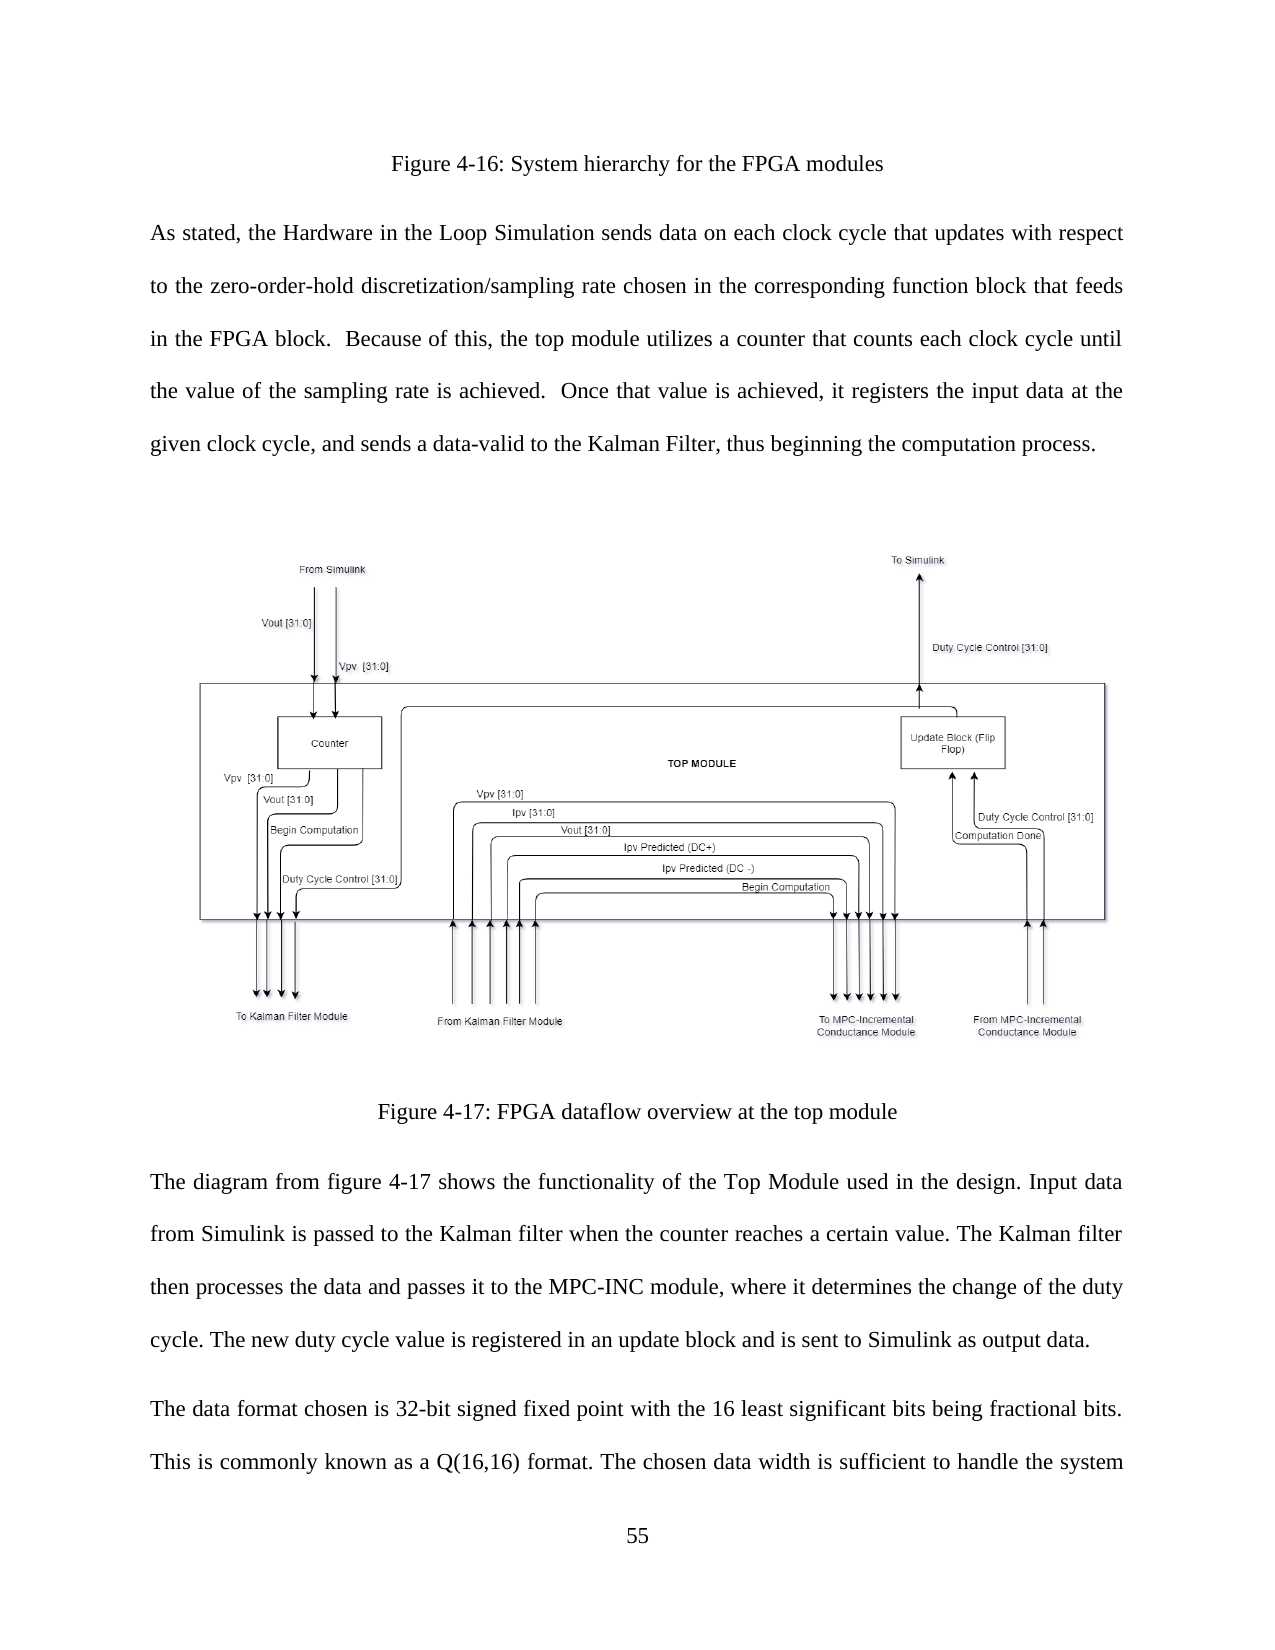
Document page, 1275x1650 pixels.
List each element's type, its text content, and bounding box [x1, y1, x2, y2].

picture [150, 499, 1125, 1054]
text Figure 4-16: System hierarchy for the FPGA modules [150, 150, 1125, 176]
text The diagram from figure 4-17 shows the functionality of the Top Module used in the design. Input data from Simulink is passed to the Kalman filter when the counter reaches a certain value. The Kalman filter then processes the data and passes it to the MPC-INC module, where it determines the change of the duty cycle. The new duty cycle value is registered in an update block and is sent to Simulink as output data. [150, 1168, 1125, 1352]
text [150, 1395, 1125, 1474]
text As stated, the Hardware in the Loop Simulation sends data on each clock cycle that updates with respect to the zero-order-hold discretization/sampling rate chosen in the corresponding function block that feeds in the FPGA block. Because of this, the top module utilizes a counter that counts each clock cycle until the value of the sampling rate is achieved. Once that value is achieved, it registers the input data at the given clock cycle, and sends a data-valid to the Kalman Filter, thus beginning the computation process. [150, 219, 1125, 457]
text Figure 4-17: FPGA dataflow overview at the top module [150, 1098, 1125, 1125]
